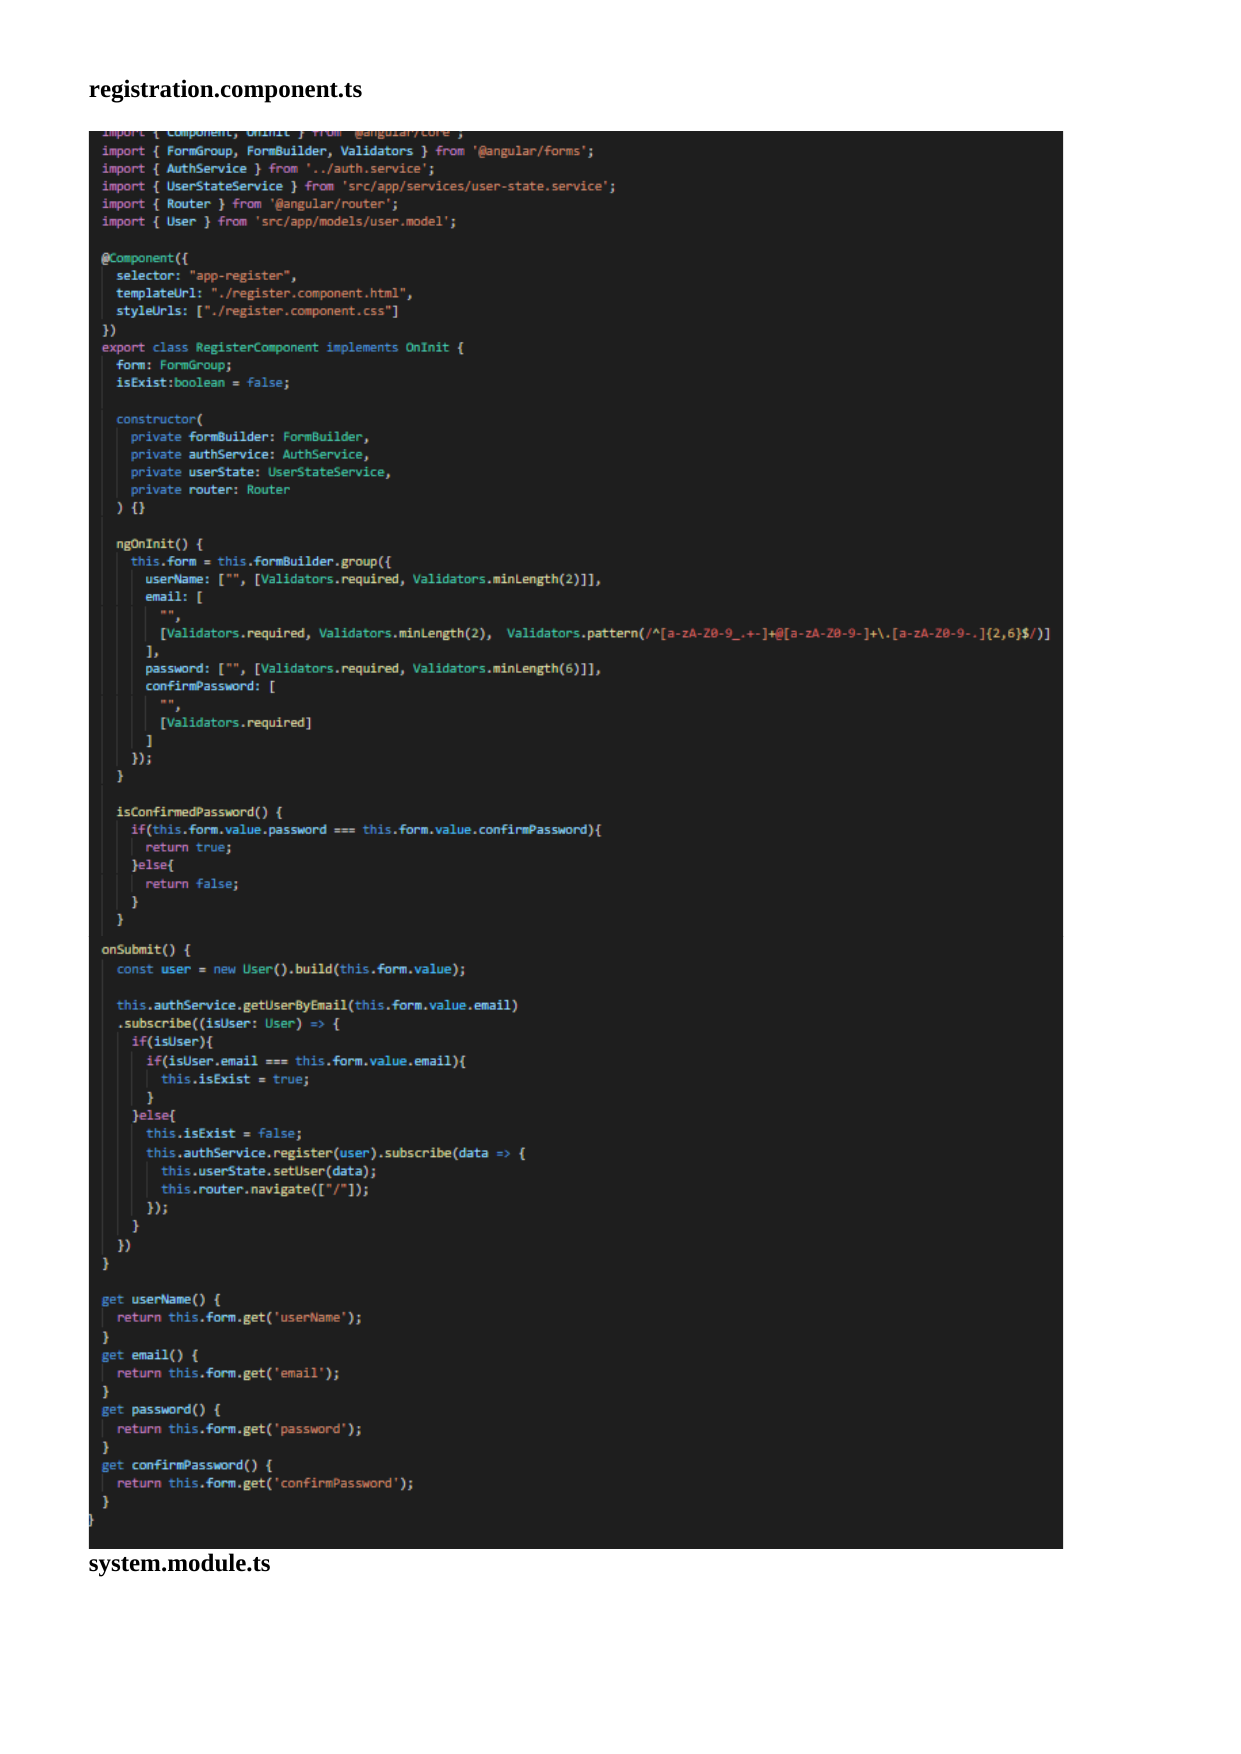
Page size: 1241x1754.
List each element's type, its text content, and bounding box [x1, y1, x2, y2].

picture [88, 131, 1064, 1549]
text system.module.ts [89, 1548, 1152, 1577]
text registration.component.ts [89, 74, 1152, 103]
